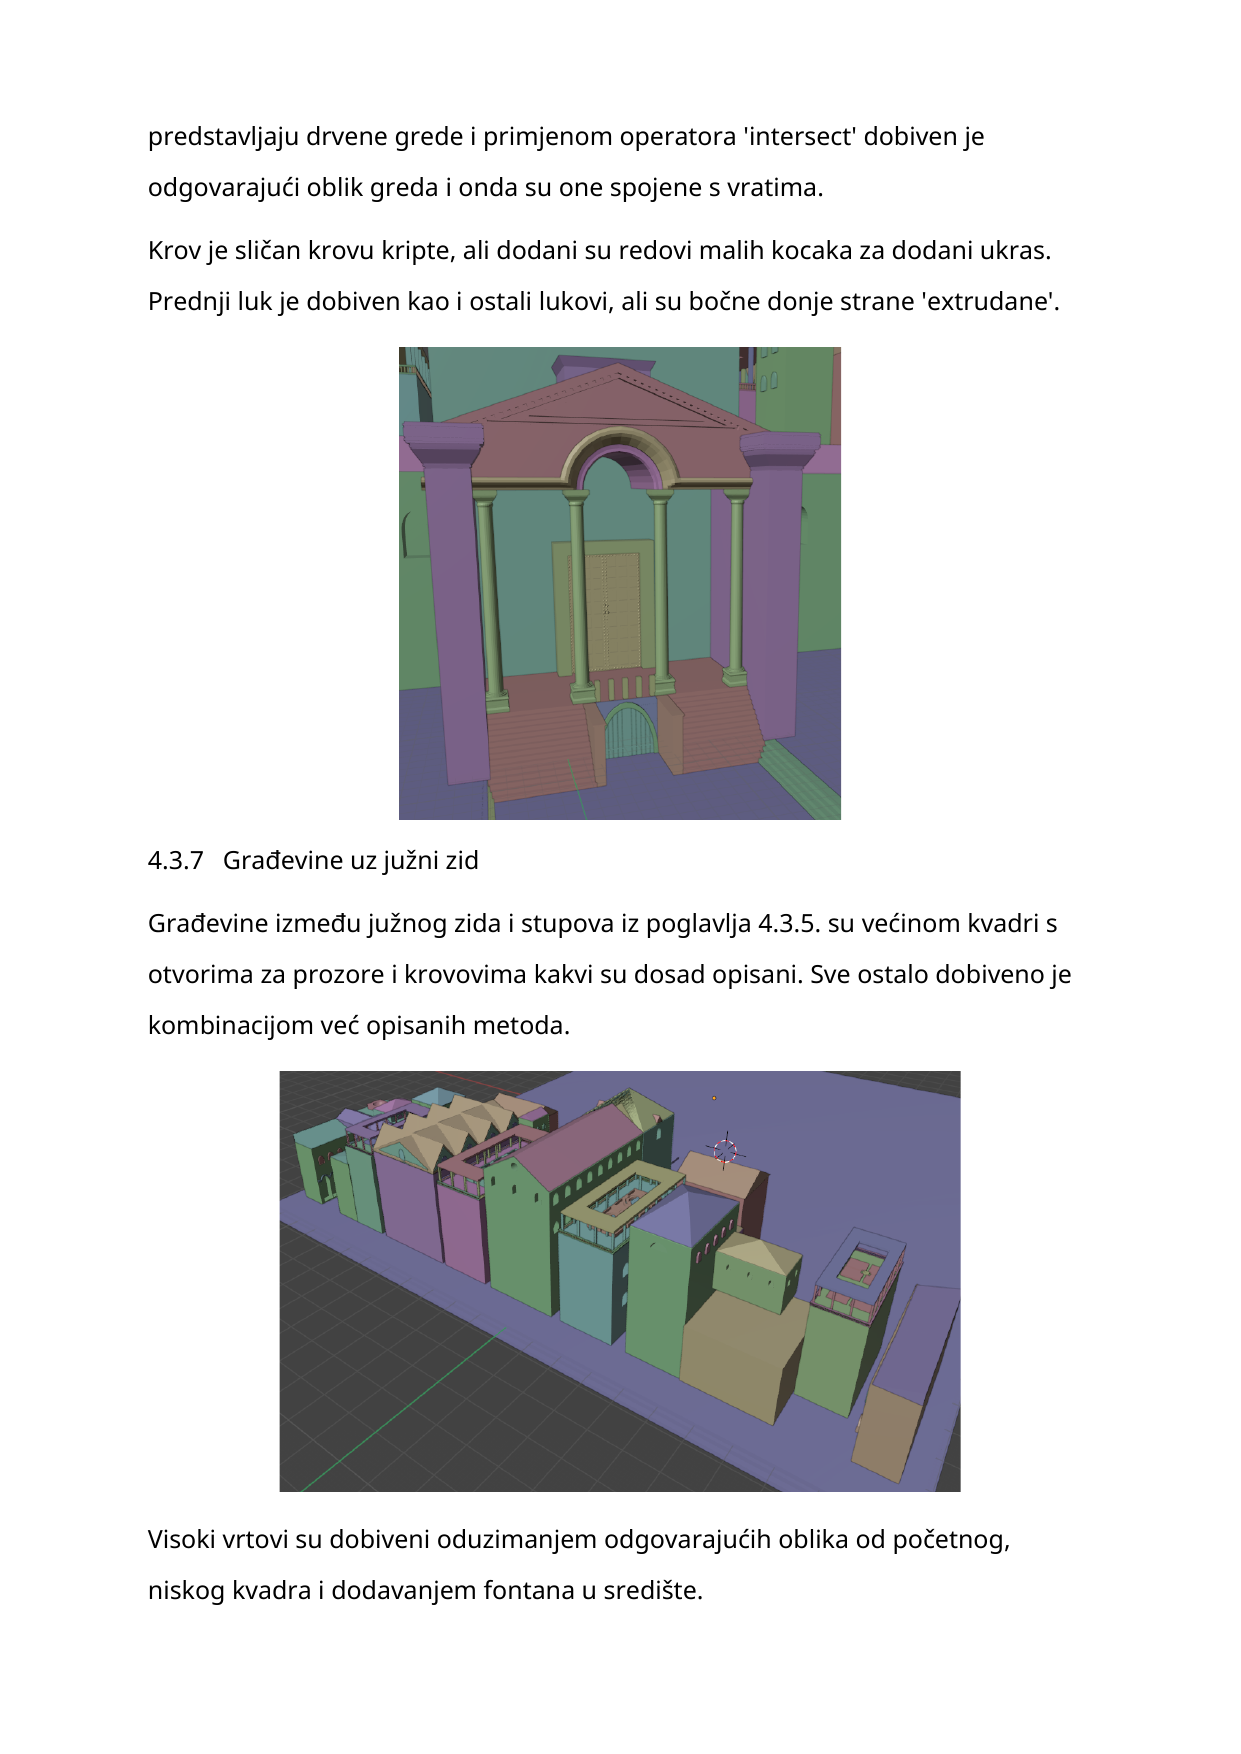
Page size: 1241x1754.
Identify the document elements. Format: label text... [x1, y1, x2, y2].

picture [399, 347, 842, 820]
subtitle Građevine uz južni zid [148, 842, 1092, 876]
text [148, 118, 1092, 203]
text Krov je sličan krovu kripte, ali dodani su redovi malih kocaka za dodani ukras. Prednji luk je dobiven kao i ostali lukovi, ali su bočne donje strane 'extrudane'. [148, 233, 1092, 318]
text Visoki vrtovi su dobiveni oduzimanjem odgovarajućih oblika od početnog, niskog kvadra i dodavanjem fontana u središte. [148, 1521, 1092, 1606]
text Građevine između južnog zida i stupova iz poglavlja 4.3.5. su većinom kvadri s otvorima za prozore i krovovima kakvi su dosad opisani. Sve ostalo dobiveno je kombinacijom već opisanih metoda. [148, 906, 1092, 1042]
picture [279, 1071, 961, 1492]
